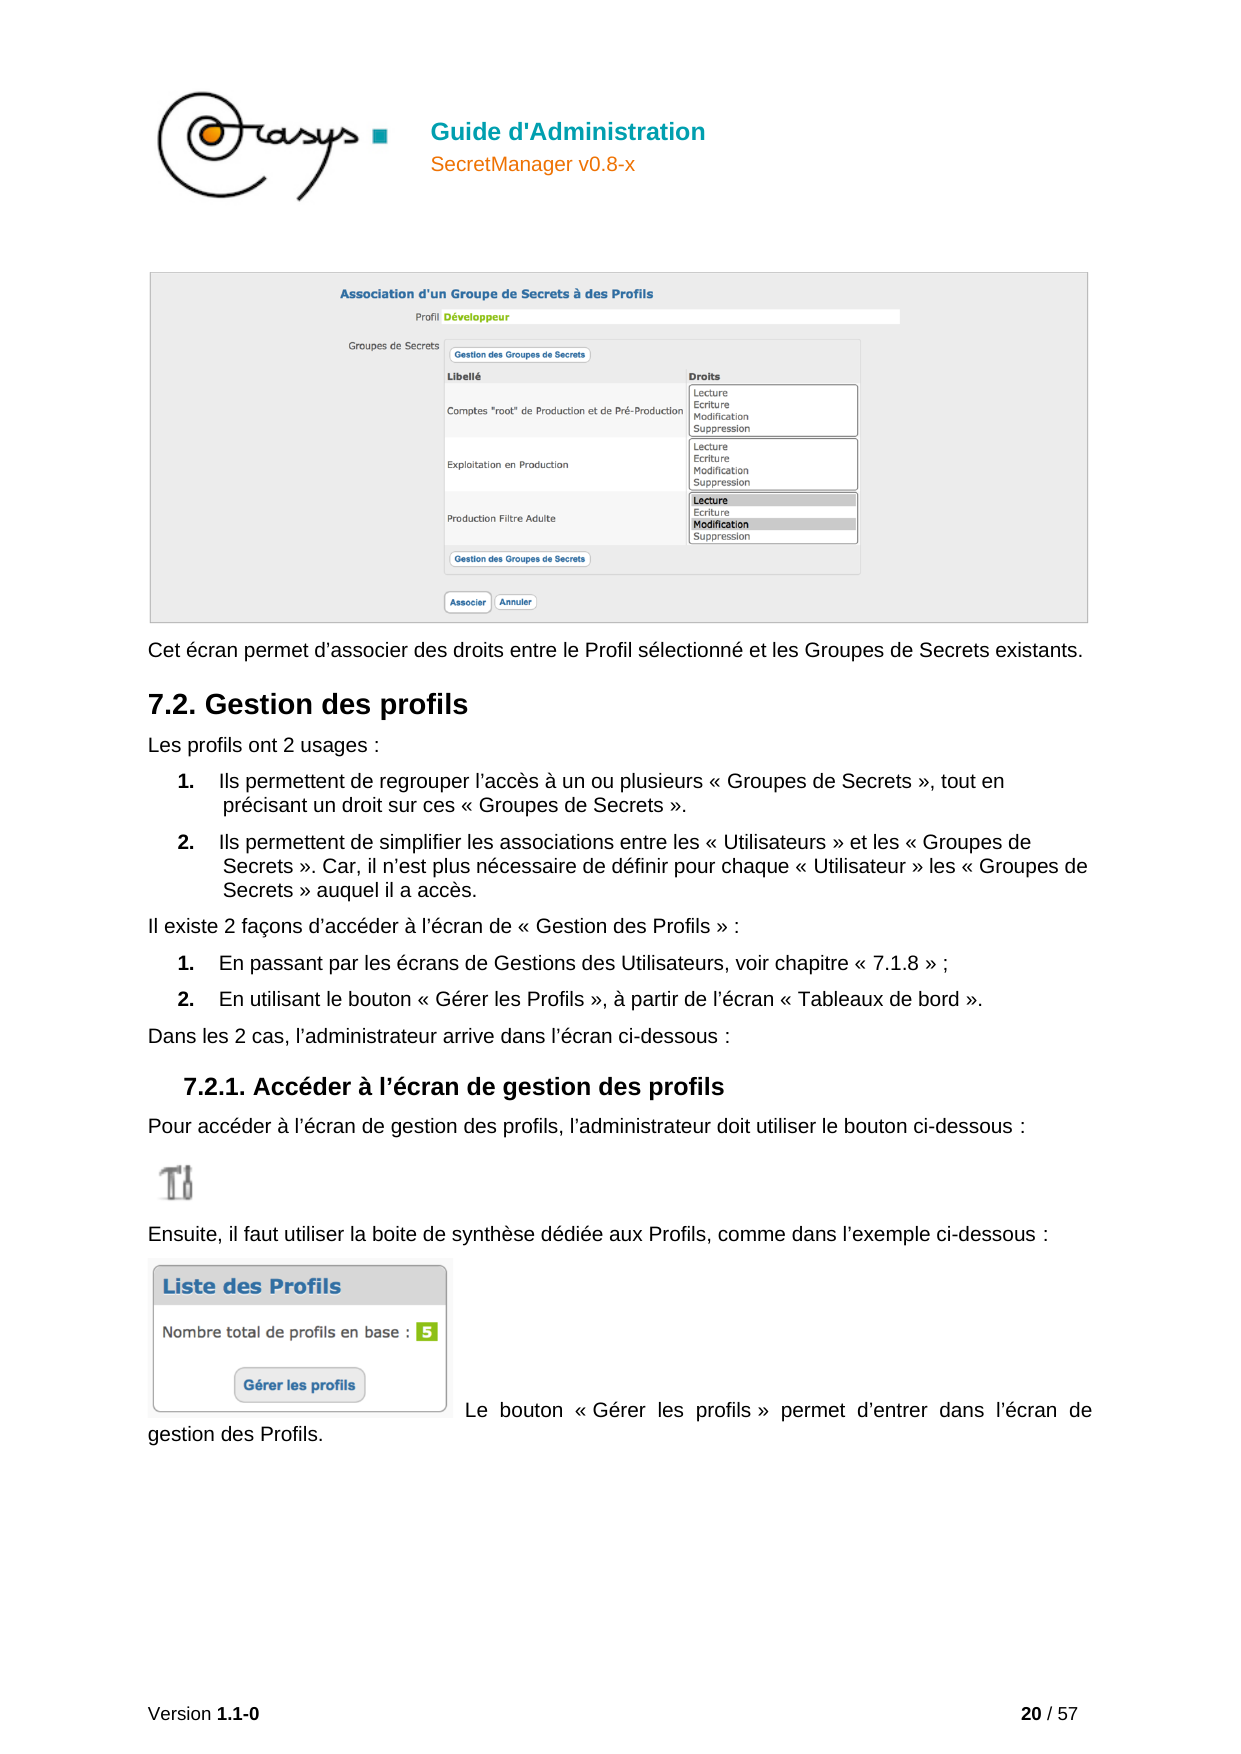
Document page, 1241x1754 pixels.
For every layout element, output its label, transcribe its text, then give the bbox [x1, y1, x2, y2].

text Dans les 2 cas, l’administrateur arrive dans l’écran ci-dessous : [148, 1023, 1092, 1047]
picture [147, 1150, 209, 1210]
text Les profils ont 2 usages : [148, 733, 1092, 757]
text Ensuite, il faut utiliser la boite de synthèse dédiée aux Profils, comme dans l’exemple ci-dessous : [148, 1222, 1092, 1246]
subtitle Accéder à l’écran de gestion des profils [183, 1072, 1092, 1101]
picture [147, 1258, 454, 1418]
list En utilisant le bouton « Gérer les Profils », à partir de l’écran « Tableaux de bord ». [177, 987, 1092, 1011]
text Cet écran permet d’associer des droits entre le Profil sélectionné et les Groupes de Secrets existants. [148, 638, 1092, 662]
text Pour accéder à l’écran de gestion des profils, l’administrateur doit utiliser le bouton ci-dessous : [148, 1114, 1092, 1138]
subtitle Gestion des profils [148, 687, 1092, 720]
list Ils permettent de simplifier les associations entre les « Utilisateurs » et les « Groupes de Secrets ». Car, il n’est plus nécessaire de définir pour chaque « Utilisateur » les « Groupes de Secrets » auquel il a accès. [177, 830, 1092, 902]
list En passant par les écrans de Gestions des Utilisateurs, voir chapitre « 7.1.8 » ; [177, 951, 1092, 974]
text Il existe 2 façons d’accéder à l’écran de « Gestion des Profils » : [148, 914, 1092, 938]
picture [147, 80, 408, 220]
list Ils permettent de regrouper l’accès à un ou plusieurs « Groupes de Secrets », tout en précisant un droit sur ces « Groupes de Secrets ». [177, 769, 1092, 817]
picture [147, 268, 1091, 626]
